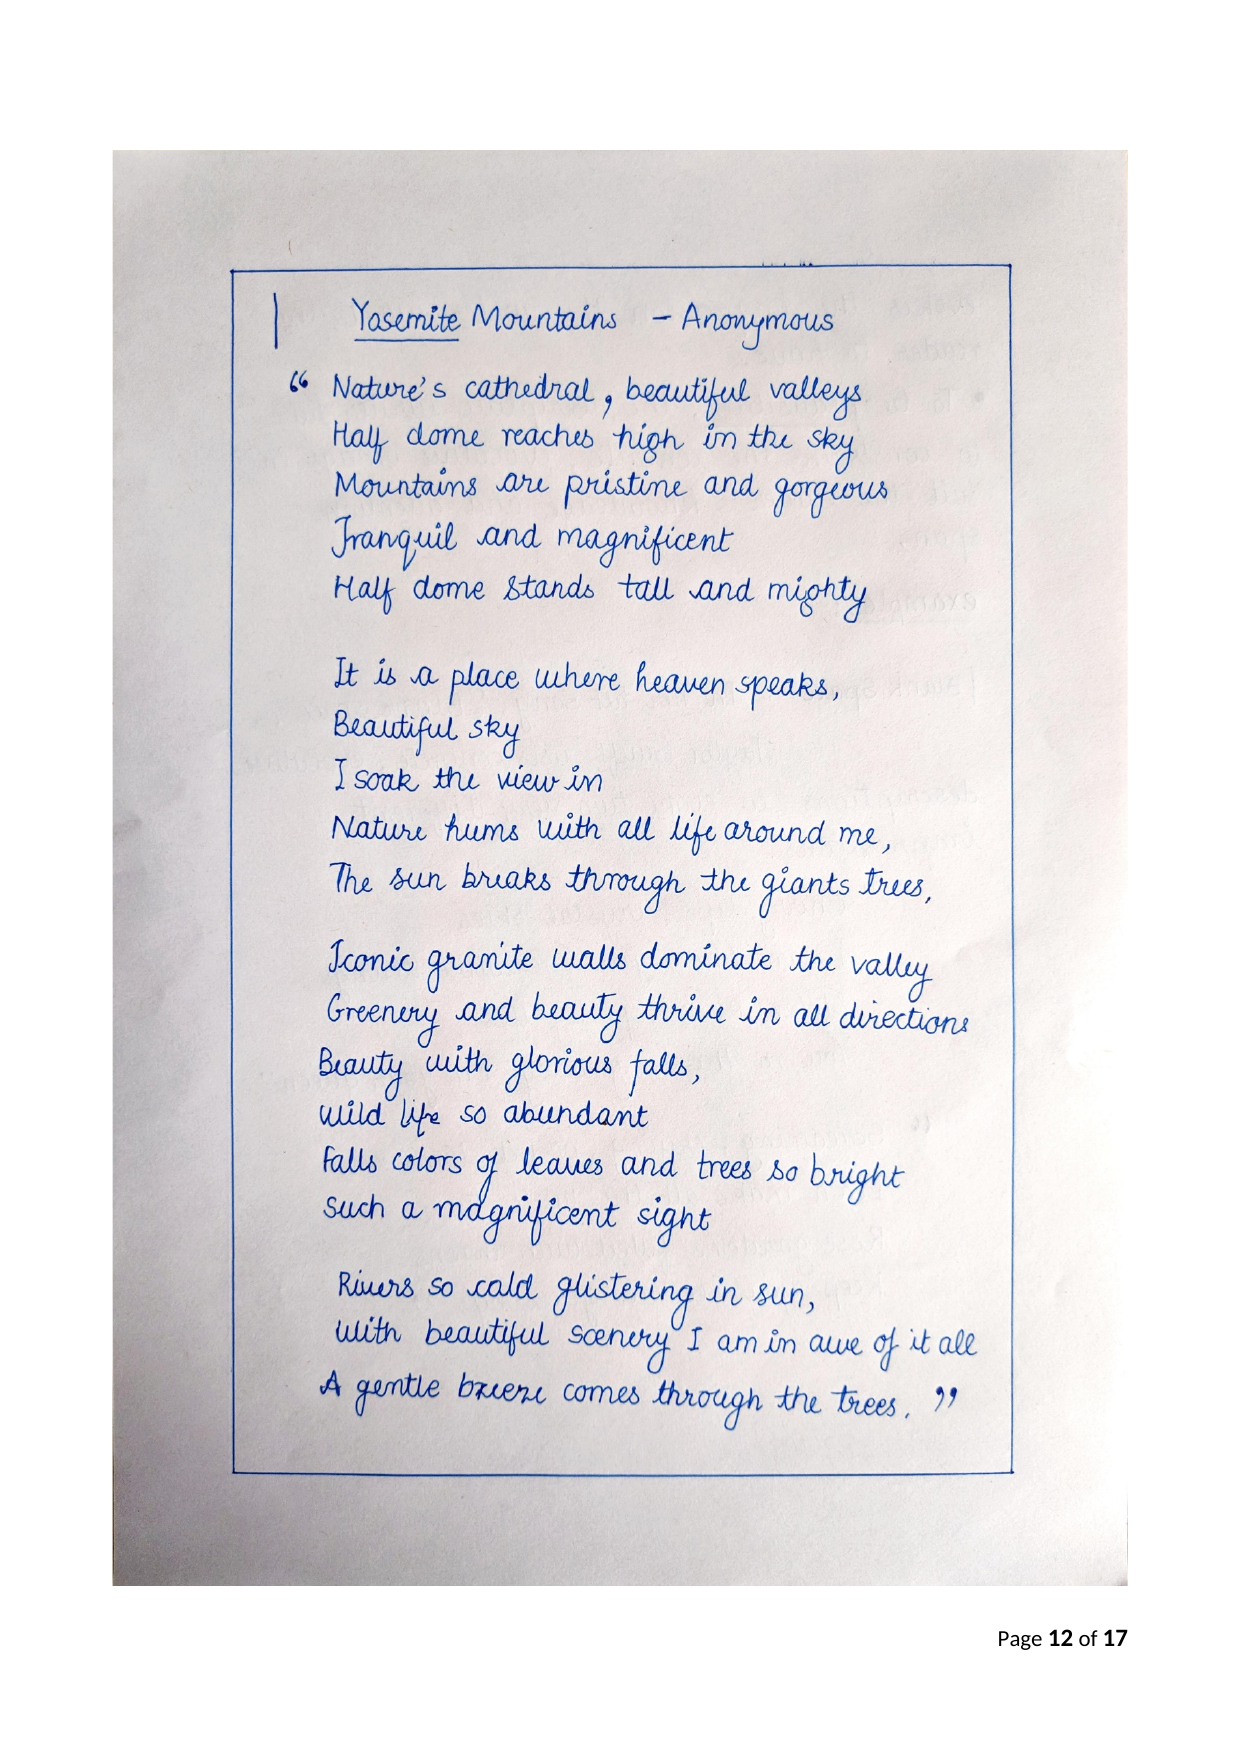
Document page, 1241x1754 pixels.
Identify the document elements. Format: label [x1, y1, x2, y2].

picture [112, 150, 1128, 1586]
